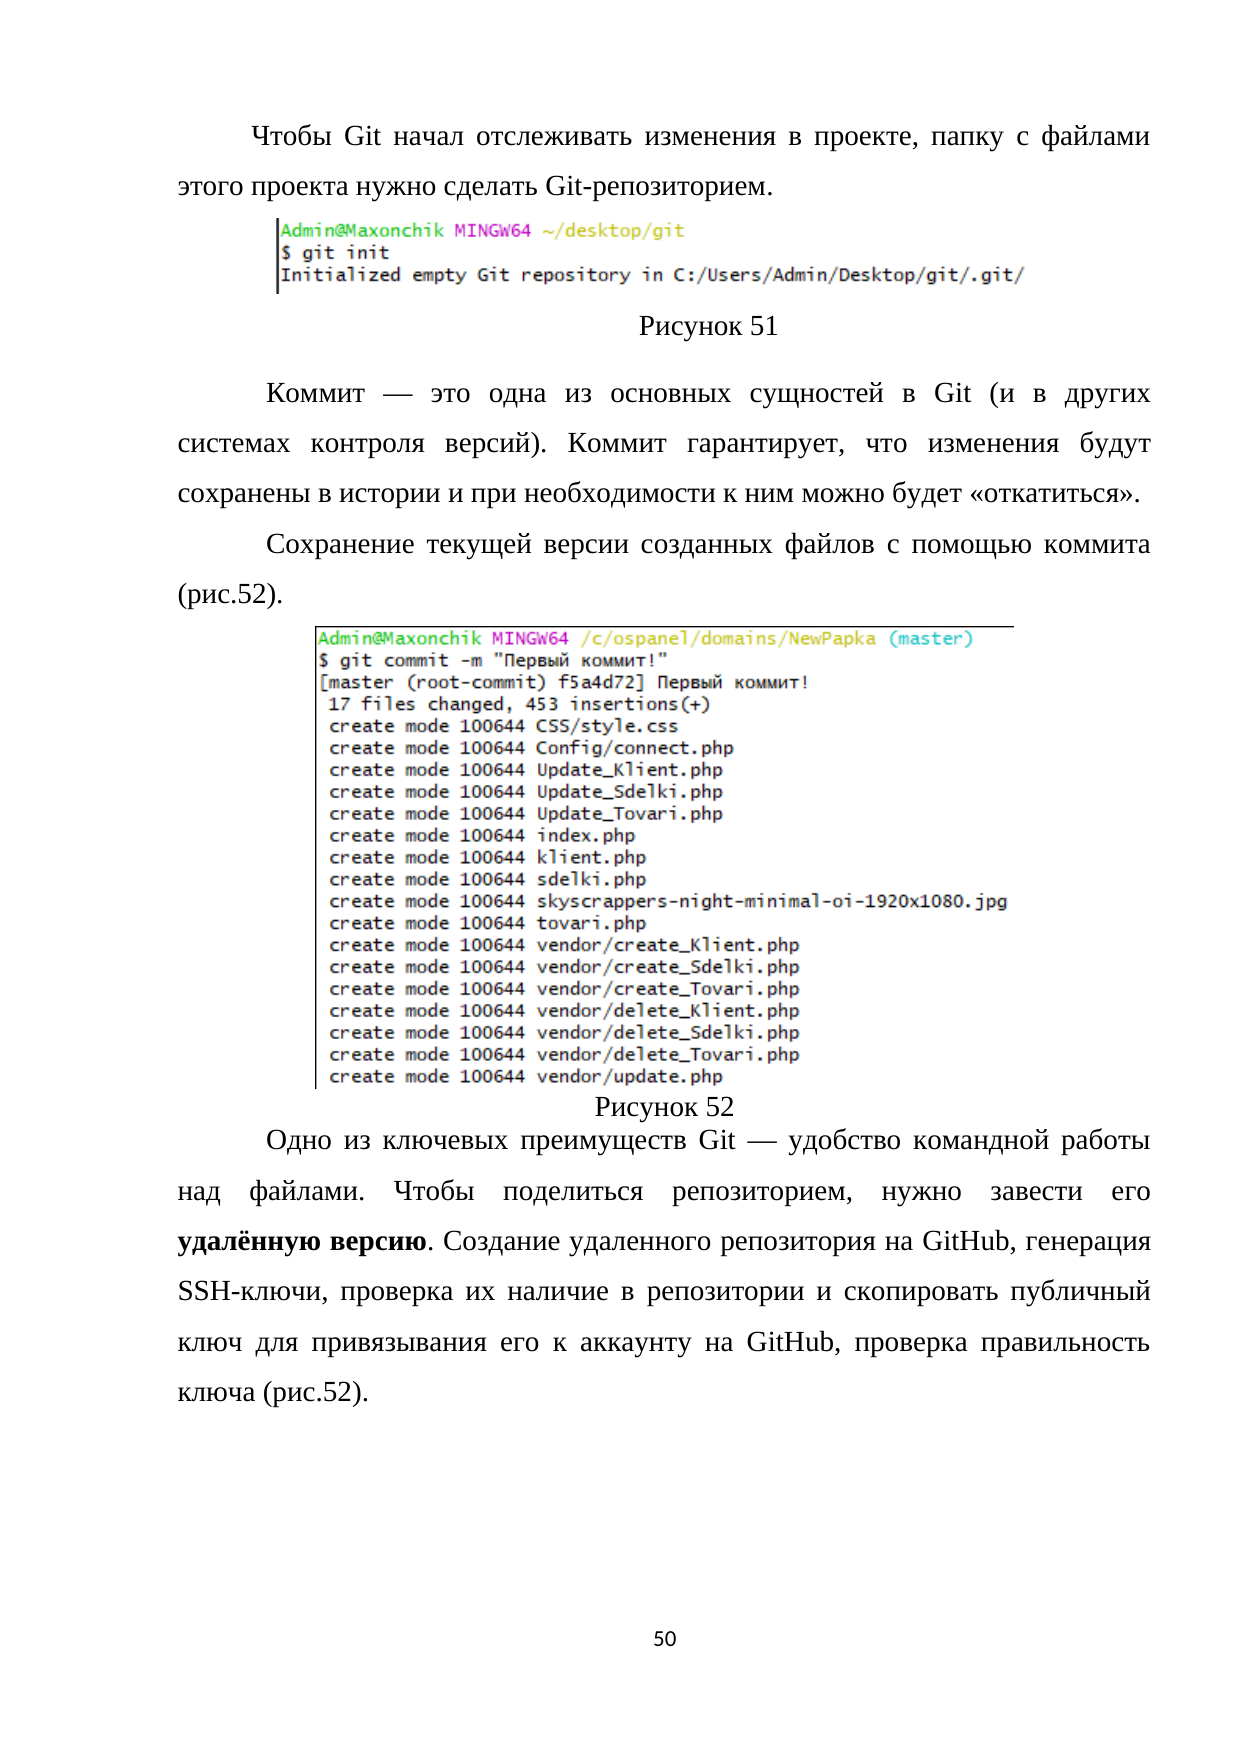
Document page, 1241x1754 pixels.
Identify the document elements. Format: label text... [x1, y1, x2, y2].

text Одно из ключевых преимуществ Git — удобство командной работы над файлами. Чтобы поделиться репозиторием, нужно завести его удалённую версию. Создание удаленного репозитория на GitHub, генерация SSH-ключи, проверка их наличие в репозитории и скопировать публичный ключ для привязывания его к аккаунту на GitHub, проверка правильность ключа (рис.52). [177, 1122, 1152, 1408]
text Рисунок 51 [177, 308, 1152, 341]
text Сохранение текущей версии созданных файлов с помощью коммита (рис.52). [177, 526, 1152, 609]
picture [276, 218, 1053, 294]
text Рисунок 52 [177, 1089, 1152, 1122]
text Коммит — это одна из основных сущностей в Git (и в других системах контроля версий). Коммит гарантирует, что изменения будут сохранены в истории и при необходимости к ним можно будет «откатиться». [177, 459, 1152, 509]
text Коммит — это одна из основных сущностей в Git (и в других системах контроля версий). Коммит гарантирует, что изменения будут сохранены в истории и при необходимости к ним можно будет «откатиться». [177, 375, 1152, 425]
text Чтобы Git начал отслеживать изменения в проекте, папку с файлами этого проекта нужно сделать Git-репозиторием. [177, 118, 1152, 202]
picture [315, 626, 1014, 1089]
